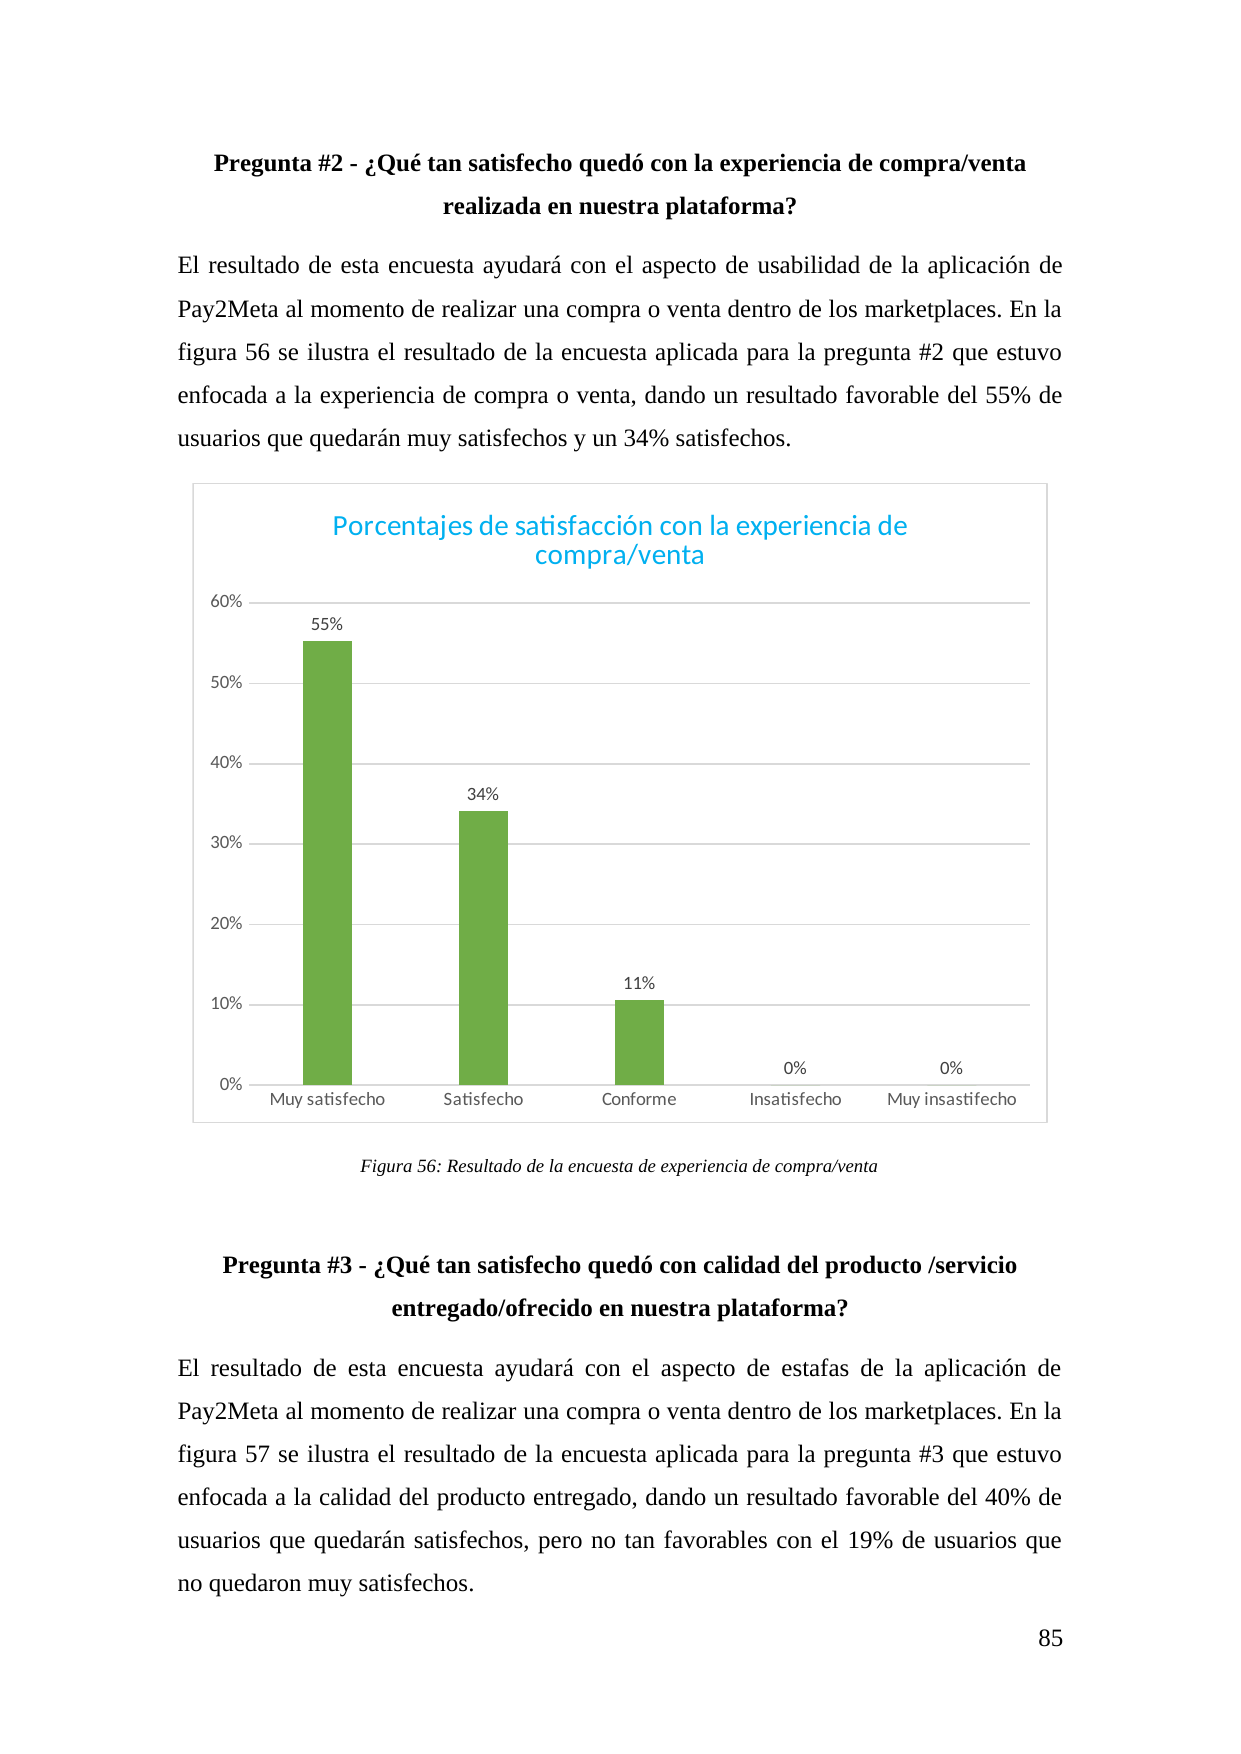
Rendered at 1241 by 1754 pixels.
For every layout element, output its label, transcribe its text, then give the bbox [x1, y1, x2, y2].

text Pregunta #3 - ¿Qué tan satisfecho quedó con calidad del producto /servicio entregado/ofrecido en nuestra plataforma? [177, 1250, 1063, 1322]
text El resultado de esta encuesta ayudará con el aspecto de usabilidad de la aplicación de Pay2Meta al momento de realizar una compra o venta dentro de los marketplaces. En la figura 56 se ilustra el resultado de la encuesta aplicada para la pregunta #2 que estuvo enfocada a la experiencia de compra o venta, dando un resultado favorable del 55% de usuarios que quedarán muy satisfechos y un 34% satisfechos. [177, 251, 1063, 452]
text Figura 56: Resultado de la encuesta de experiencia de compra/venta [177, 1154, 1063, 1176]
text Pregunta #2 - ¿Qué tan satisfecho quedó con la experiencia de compra/venta realizada en nuestra plataforma? [177, 148, 1063, 219]
text El resultado de esta encuesta ayudará con el aspecto de estafas de la aplicación de Pay2Meta al momento de realizar una compra o venta dentro de los marketplaces. En la figura 57 se ilustra el resultado de la encuesta aplicada para la pregunta #3 que estuvo enfocada a la calidad del producto entregado, dando un resultado favorable del 40% de usuarios que quedarán satisfechos, pero no tan favorables con el 19% de usuarios que no quedaron muy satisfechos. [177, 1353, 1063, 1597]
